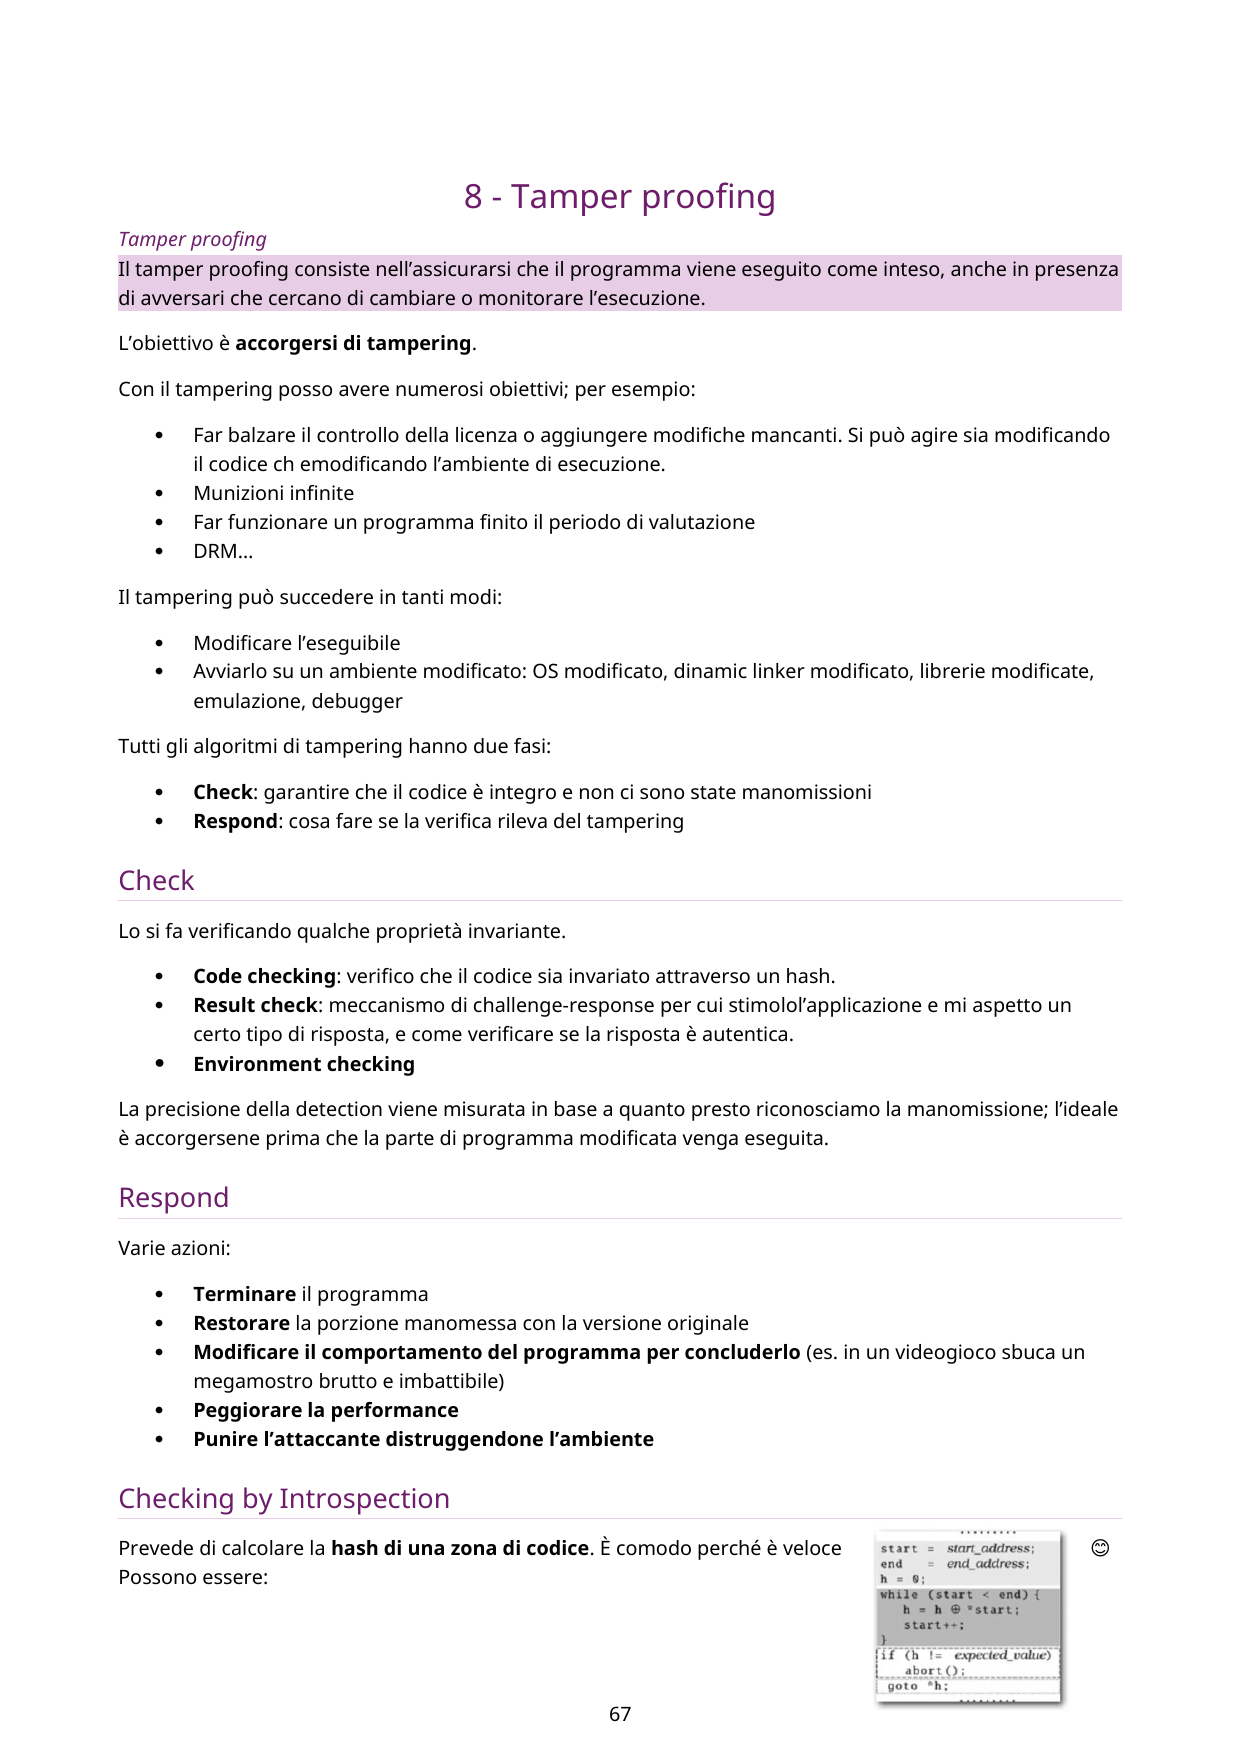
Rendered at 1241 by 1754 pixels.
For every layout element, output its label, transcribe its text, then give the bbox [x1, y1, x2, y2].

subtitle Checking by Introspection [118, 1479, 1122, 1518]
list Modificare l’eseguibile [156, 629, 1122, 656]
list Environment checking [156, 1050, 1122, 1077]
list Check: garantire che il codice è integro e non ci sono state manomissioni [156, 778, 1122, 805]
subtitle Check [118, 861, 1122, 900]
subtitle 8 - Tamper proofing [118, 173, 1122, 218]
subtitle Tamper proofing [118, 226, 1122, 253]
list Peggiorare la performance [156, 1396, 1122, 1423]
list Avviarlo su un ambiente modificato: OS modificato, dinamic linker modificato, librerie modificate, emulazione, debugger [156, 658, 1122, 714]
text L’obiettivo è accorgersi di tampering. [118, 329, 1122, 357]
list Respond: cosa fare se la verifica rileva del tampering [156, 807, 1122, 834]
list Munizioni infinite [156, 479, 1122, 506]
list Result check: meccanismo di challenge-response per cui stimolol’applicazione e mi aspetto un certo tipo di risposta, e come verificare se la risposta è autentica. [156, 992, 1122, 1048]
text La precisione della detection viene misurata in base a quanto presto riconosciamo la manomissione; l’ideale è accorgersene prima che la parte di programma modificata venga eseguita. [118, 1096, 1122, 1152]
list DRM… [156, 537, 1122, 564]
text Tutti gli algoritmi di tampering hanno due fasi: [118, 733, 1122, 759]
text Prevede di calcolare la hash di una zona di codice. È comodo perché è veloce Possono essere: [118, 1534, 869, 1591]
list Restorare la porzione manomessa con la versione originale [156, 1309, 1122, 1336]
list Code checking: verifico che il codice sia invariato attraverso un hash. [156, 963, 1122, 989]
text Lo si fa verificando qualche proprietà invariante. [118, 917, 1122, 944]
list Terminare il programma [156, 1280, 1122, 1307]
list Punire l’attaccante distruggendone l’ambiente [156, 1425, 1122, 1452]
subtitle Respond [118, 1179, 1122, 1218]
list Far balzare il controllo della licenza o aggiungere modifiche mancanti. Si può agire sia modificando il codice ch emodificando l’ambiente di esecuzione. [156, 421, 1122, 477]
text Varie azioni: [118, 1234, 1122, 1261]
text Il tampering può succedere in tanti modi: [118, 583, 1122, 610]
list Far funzionare un programma finito il periodo di valutazione [156, 508, 1122, 535]
text Con il tampering posso avere numerosi obiettivi; per esempio: [118, 375, 1122, 402]
text Il tamper proofing consiste nell’assicurarsi che il programma viene eseguito come inteso, anche in presenza di avversari che cercano di cambiare o monitorare l’esecuzione. [118, 255, 1122, 311]
picture [869, 1526, 1072, 1714]
list Modificare il comportamento del programma per concluderlo (es. in un videogioco sbuca un megamostro brutto e imbattibile) [156, 1338, 1122, 1394]
